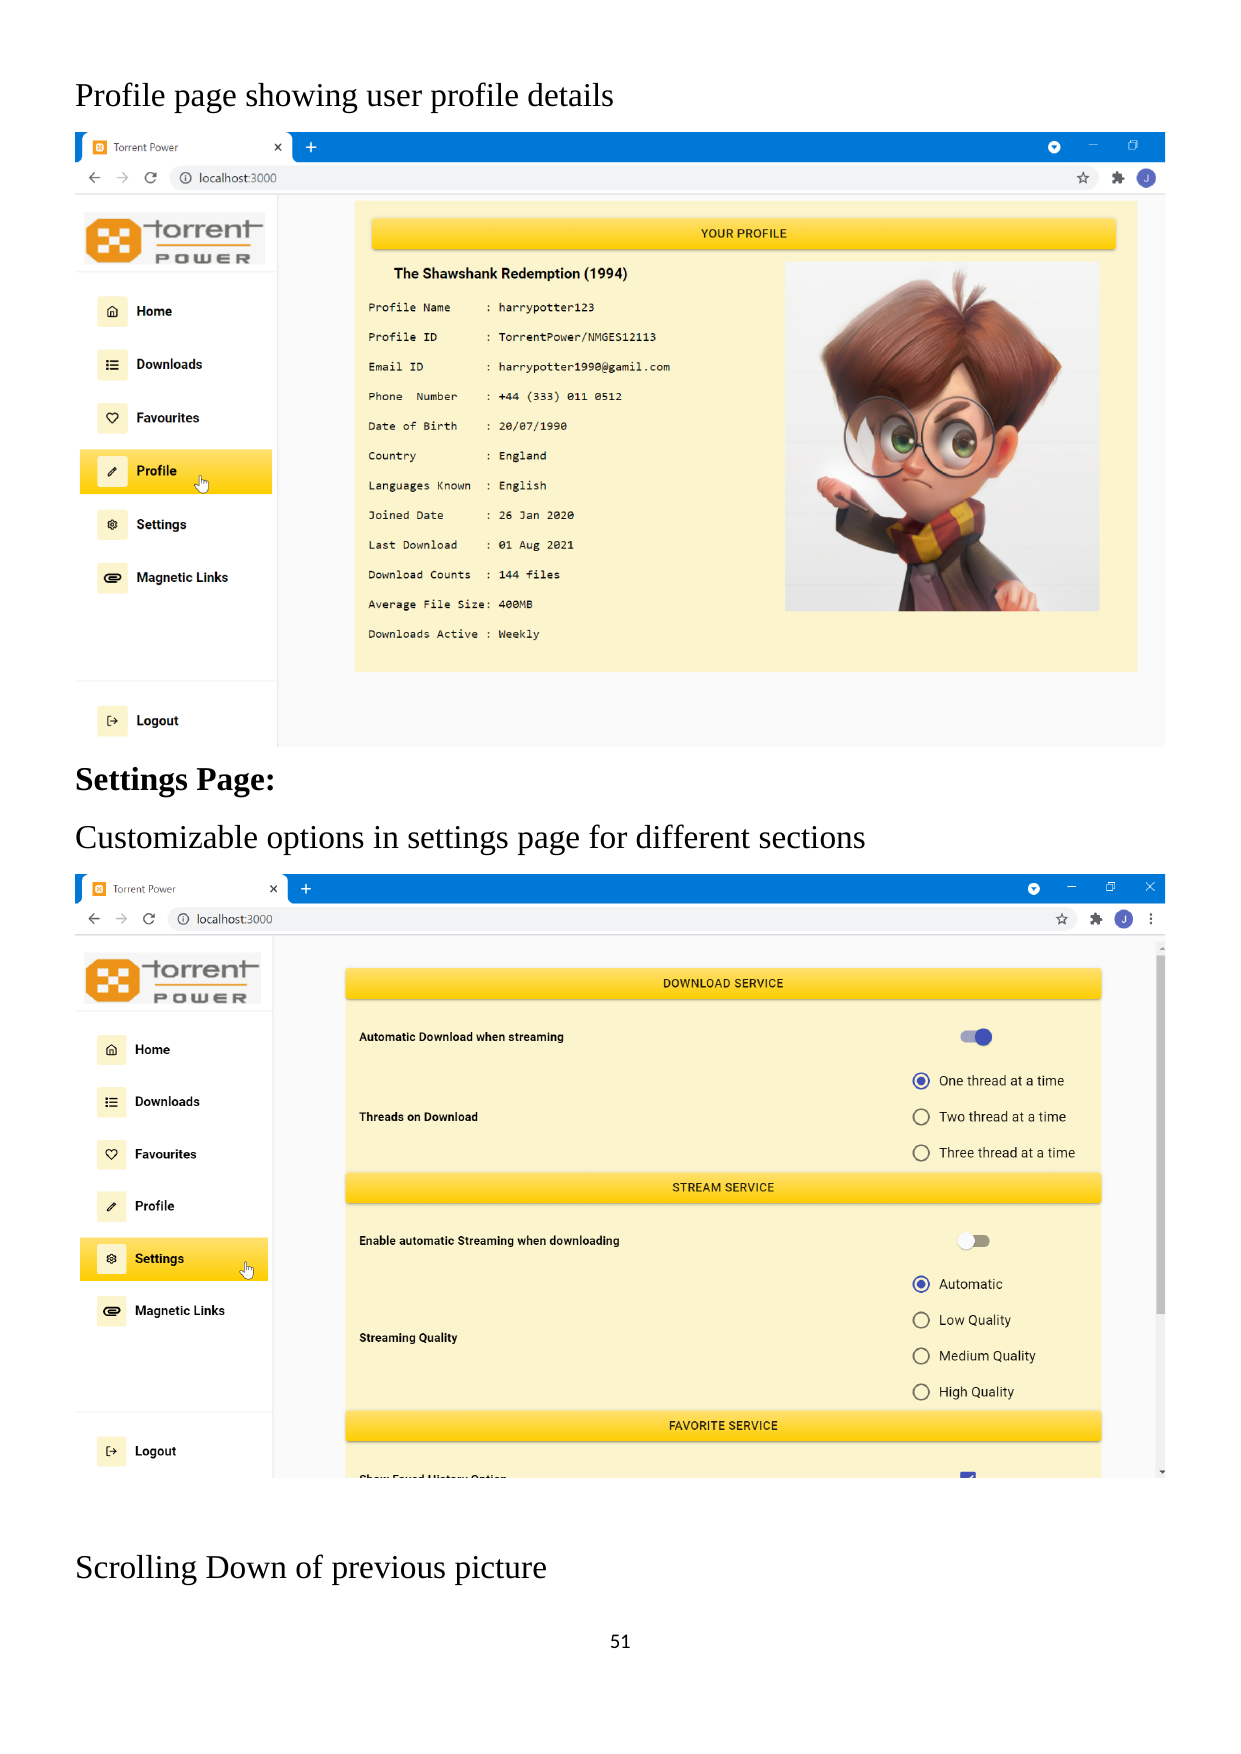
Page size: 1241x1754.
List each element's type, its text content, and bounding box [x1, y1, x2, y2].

text Scrolling Down of previous picture [75, 1547, 1165, 1586]
picture [75, 874, 1166, 1478]
text Customizable options in settings page for different sections [75, 817, 1165, 855]
picture [75, 132, 1166, 747]
text Settings Page: [75, 759, 1165, 798]
text Profile page showing user profile details [75, 75, 1165, 113]
